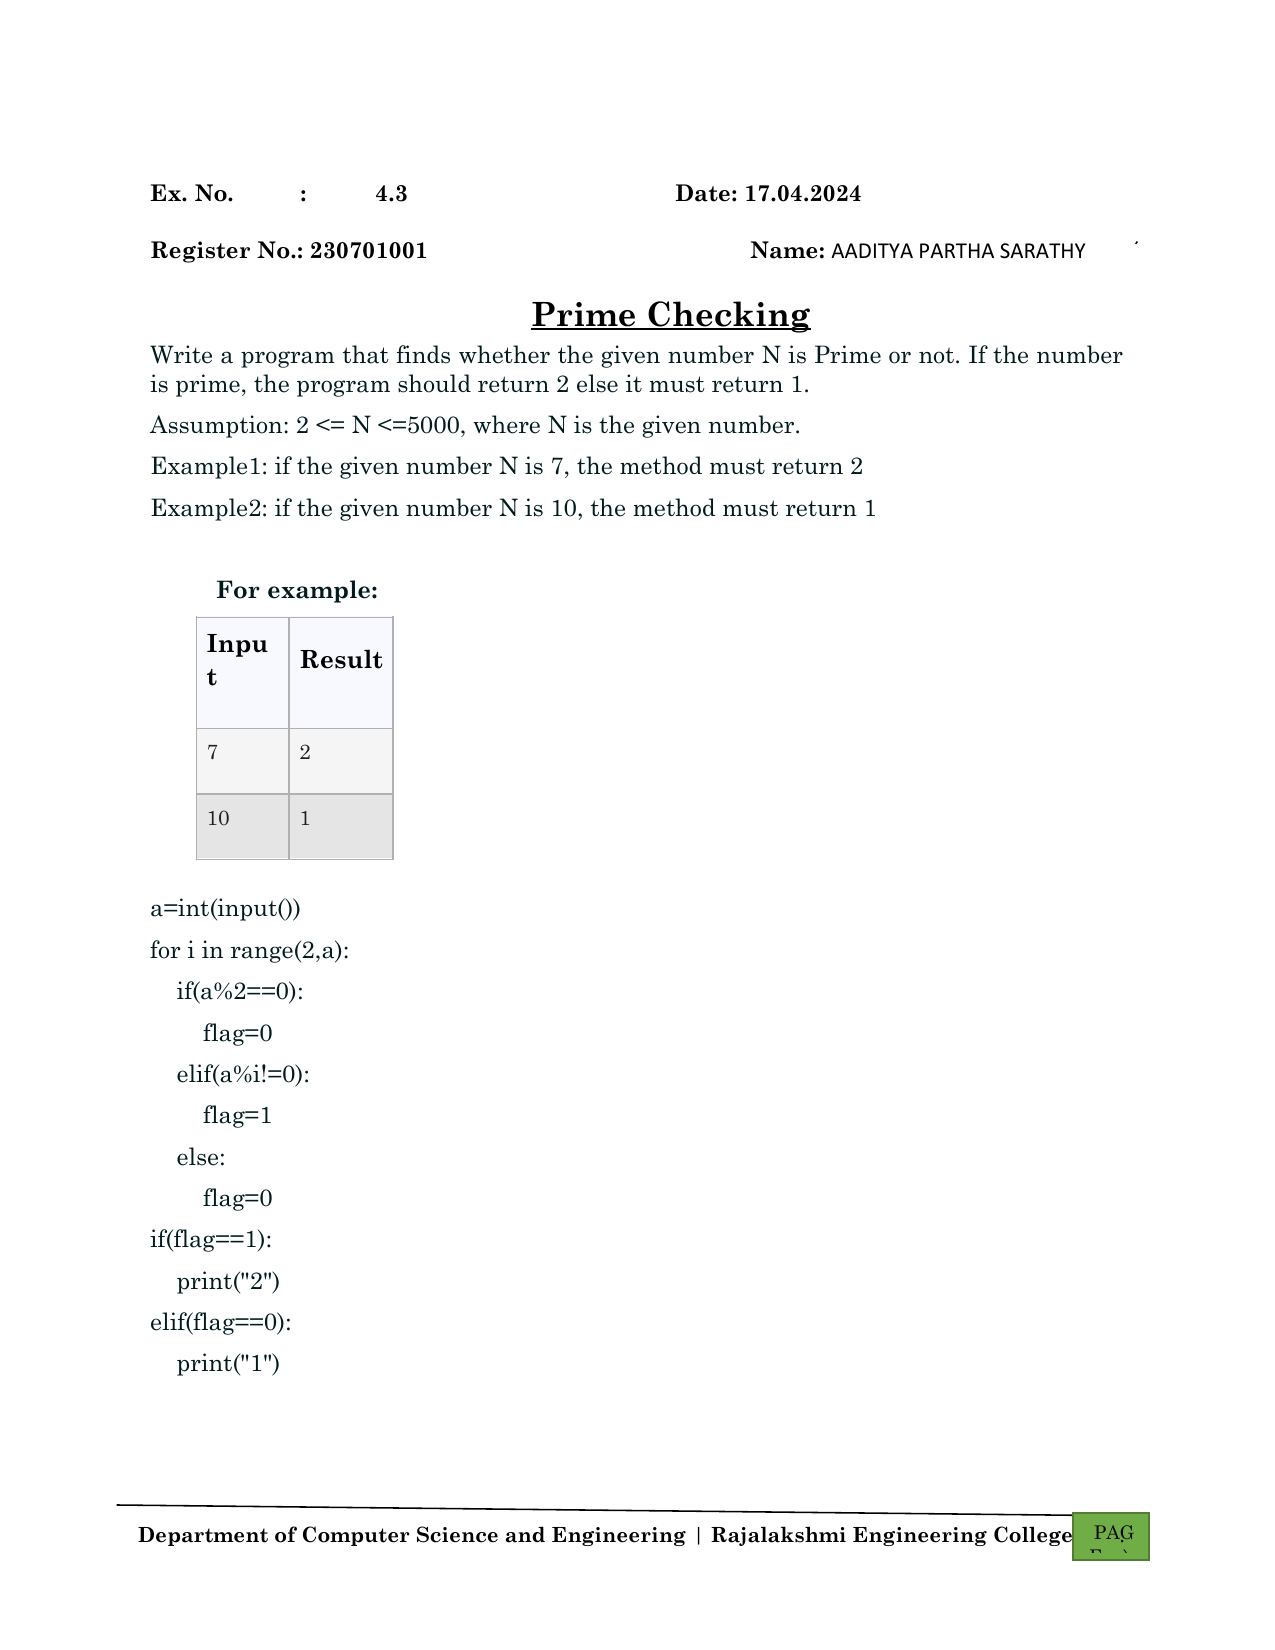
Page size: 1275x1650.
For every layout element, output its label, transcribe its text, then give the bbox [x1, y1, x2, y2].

text flag=1 [150, 1100, 1125, 1129]
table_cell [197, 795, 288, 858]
text if(flag==1): [150, 1224, 1125, 1253]
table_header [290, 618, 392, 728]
text Ex. No. : 4.3 Date: 17.04.2024 [150, 179, 1125, 207]
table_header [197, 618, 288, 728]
text else: [150, 1141, 1125, 1170]
text for i in range(2,a): [150, 934, 1125, 963]
text For example: [216, 575, 1125, 604]
text Example1: if the given number N is 7, the method must return 2 [150, 451, 1125, 480]
text Assumption: 2 <= N <=5000, where N is the given number. [150, 410, 1125, 438]
text if(a%2==0): [150, 976, 1125, 1005]
text flag=0 [150, 1017, 1125, 1046]
text flag=0 [150, 1183, 1125, 1212]
text Write a program that finds whether the given number N is Prime or not. If the number is prime, the program should return 2 else it must return 1. [150, 339, 1125, 397]
text elif(a%i!=0): [150, 1059, 1125, 1087]
text Register No.: 230701001 Name: AADITYA PARTHA SARATHY [150, 236, 1125, 264]
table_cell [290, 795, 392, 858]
text Example2: if the given number N is 10, the method must return 1 [150, 492, 1125, 521]
text Prime Checking [216, 293, 1125, 333]
text elif(flag==0): [150, 1307, 1125, 1336]
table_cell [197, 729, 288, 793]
text a=int(input()) [150, 893, 1125, 922]
text print("2") [150, 1265, 1125, 1294]
text print("1") [150, 1348, 1125, 1377]
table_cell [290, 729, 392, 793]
